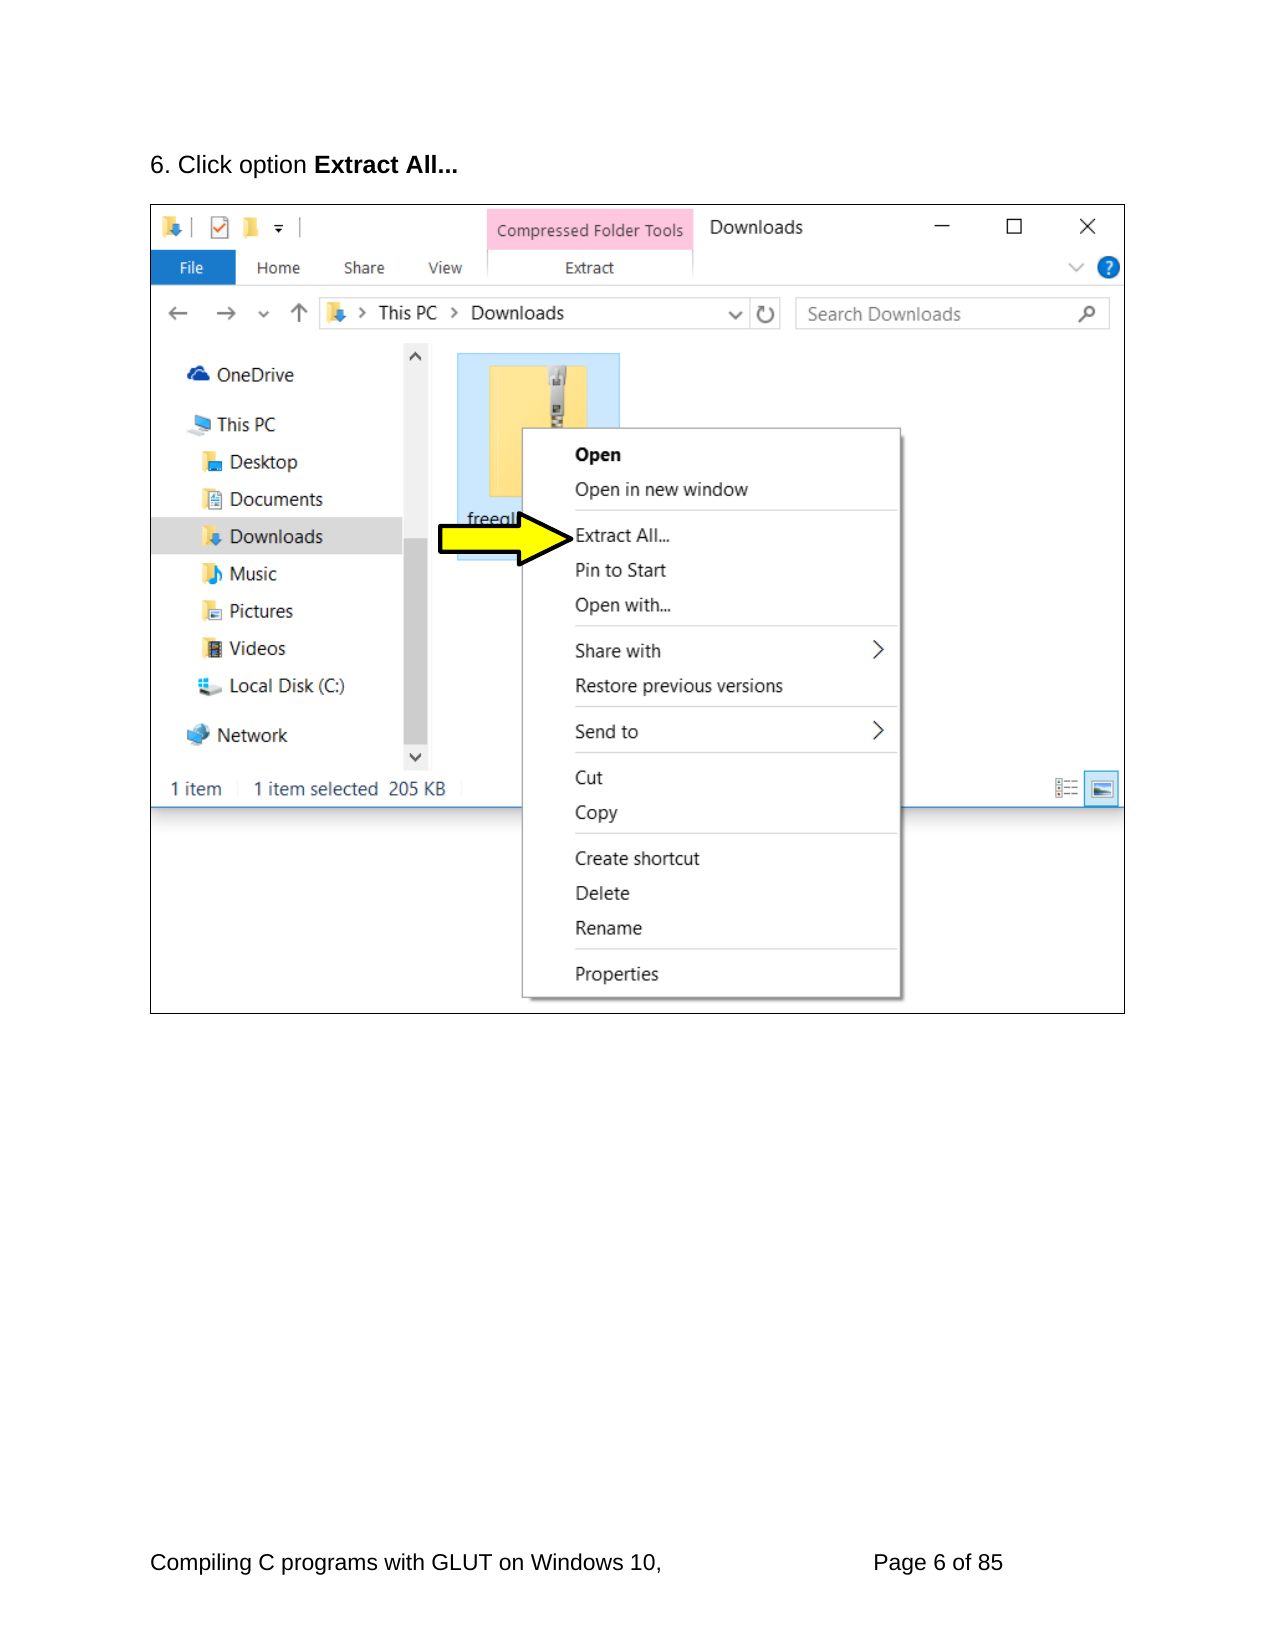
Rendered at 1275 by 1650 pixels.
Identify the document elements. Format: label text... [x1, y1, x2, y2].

picture [151, 205, 1124, 1013]
text 6. Click option Extract All... [150, 150, 1125, 179]
